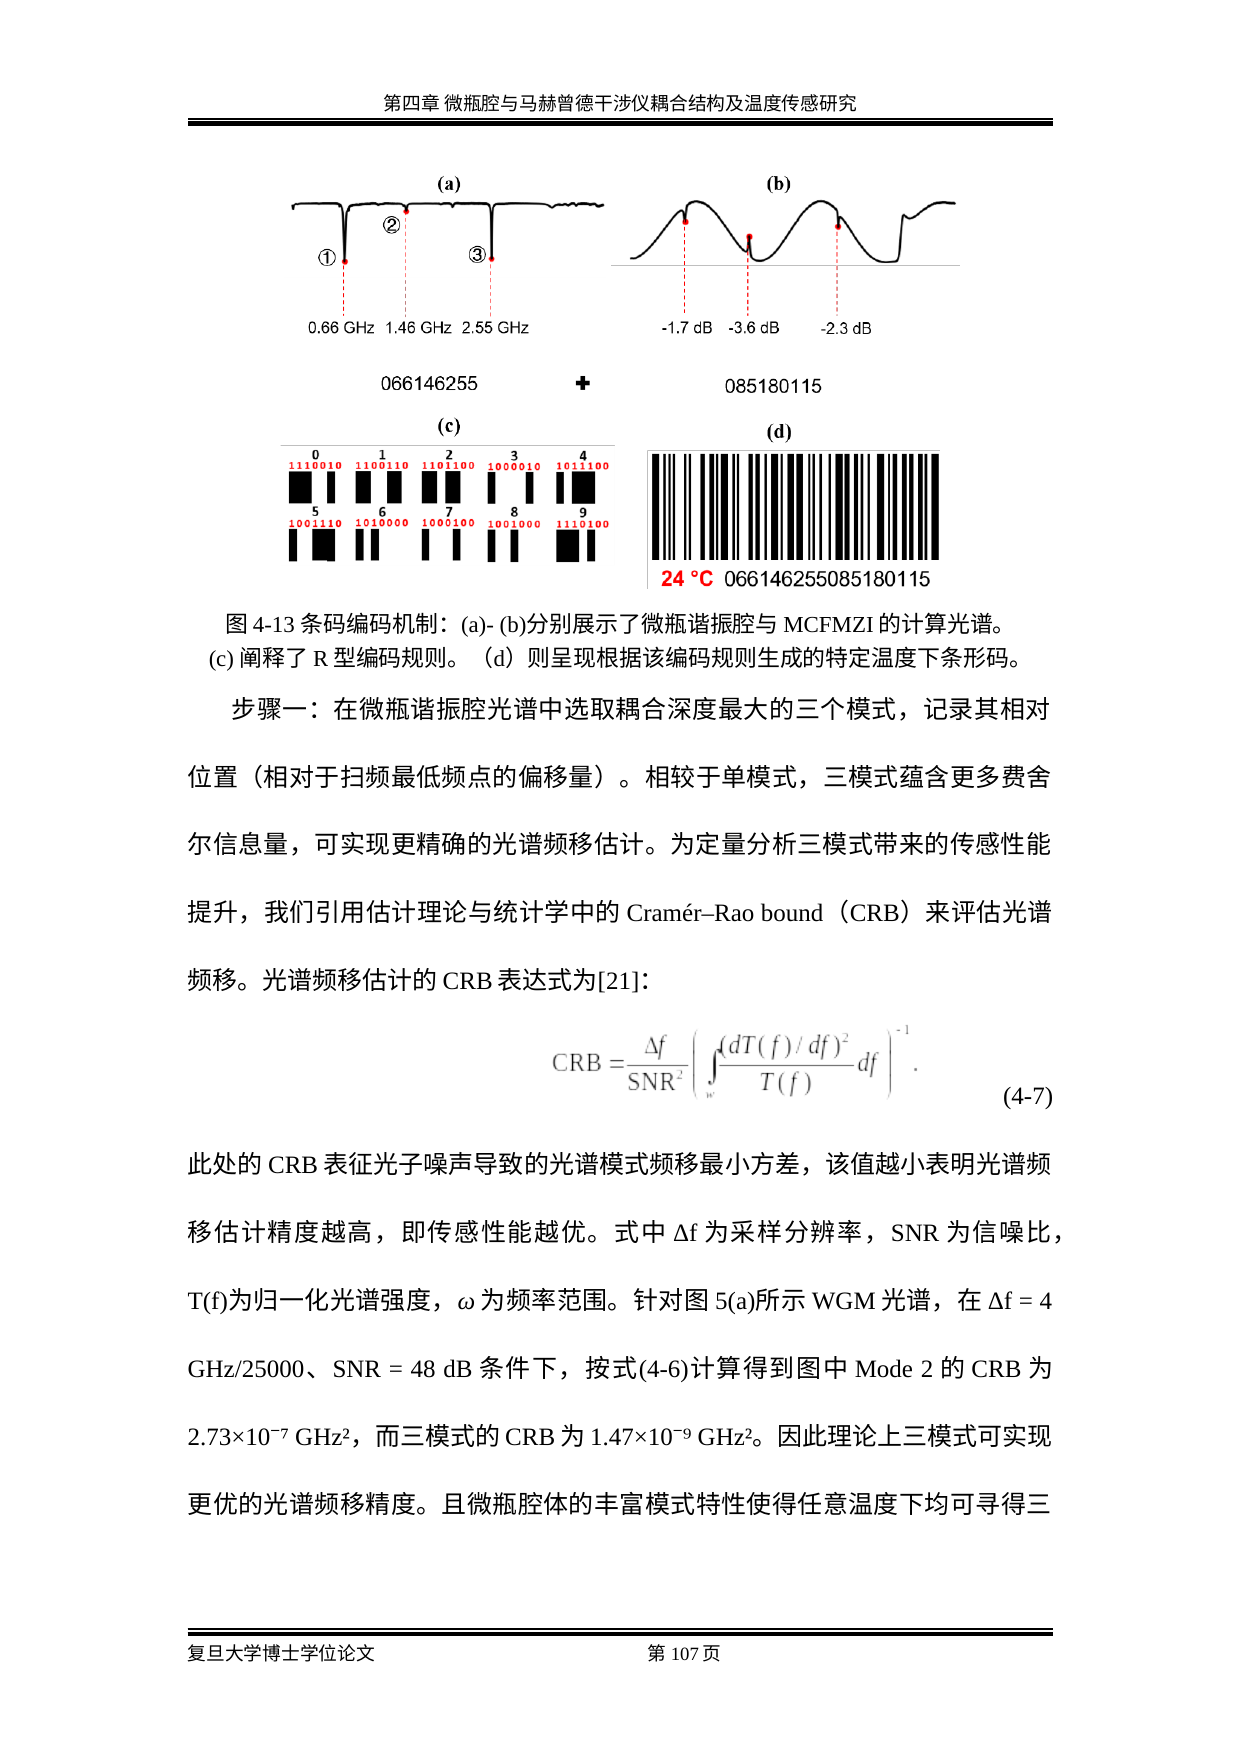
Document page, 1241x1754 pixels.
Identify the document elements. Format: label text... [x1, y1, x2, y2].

picture [280, 163, 960, 589]
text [187, 1129, 1053, 1537]
text (c) 阐释了R型编码规则。（d）则呈现根据该编码规则生成的特定温度下条形码。 [187, 639, 1053, 673]
text 步骤一：在微瓶谐振腔光谱中选取耦合深度最大的三个模式，记录其相对位置（相对于扫频最低频点的偏移量）。相较于单模式，三模式蕴含更多费舍尔信息量，可实现更精确的光谱频移估计。为定量分析三模式带来的传感性能提升，我们引用估计理论与统计学中的Cramér–Rao bound（CRB）来评估光谱频移。光谱频移估计的CRB表达式为[21]： [187, 673, 1053, 1013]
text 图 4-13 条码编码机制：(a)- (b)分别展示了微瓶谐振腔与MCFMZI的计算光谱。 [187, 605, 1053, 639]
text (4-7) [187, 1013, 1053, 1115]
